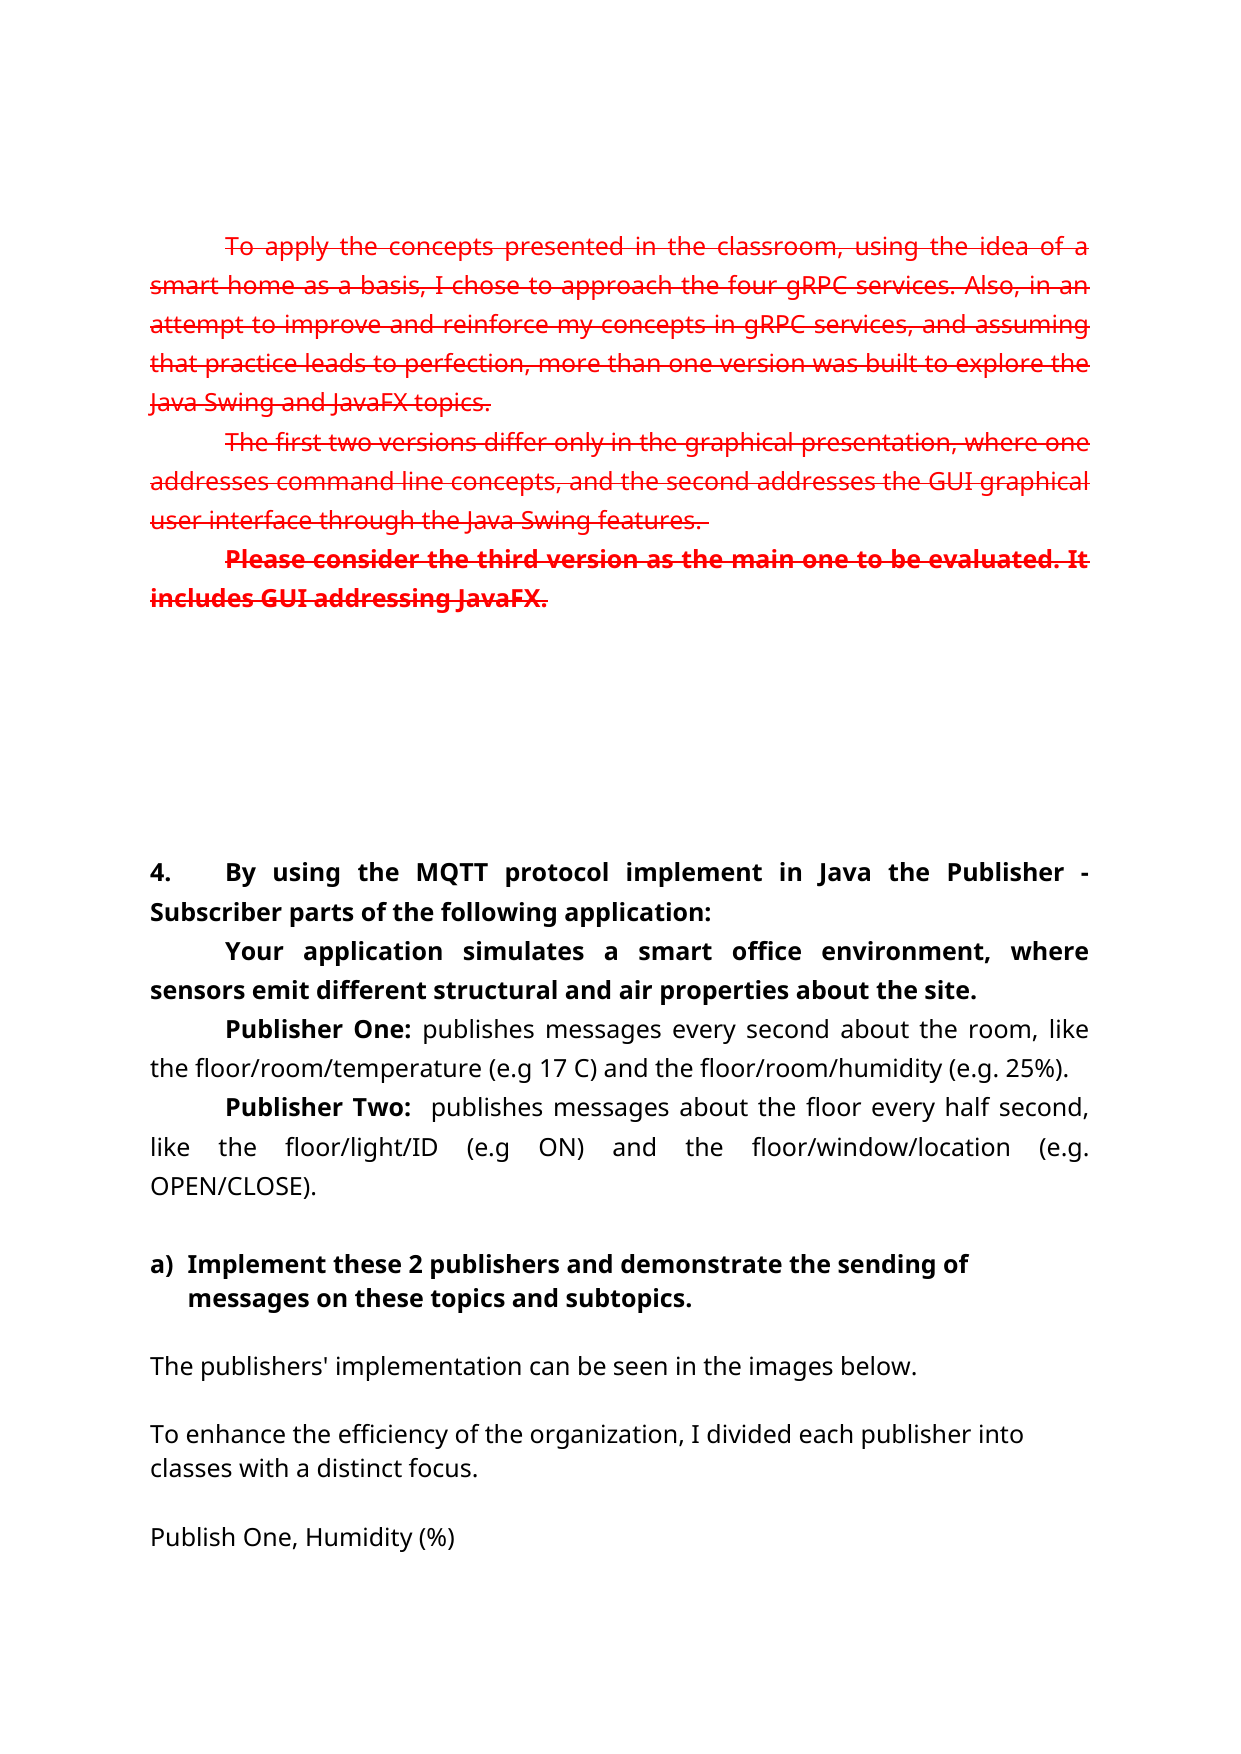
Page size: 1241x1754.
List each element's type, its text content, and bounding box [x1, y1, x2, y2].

text To apply the concepts presented in the classroom, using the idea of a smart home as a basis, I chose to approach the four gRPC services. Also, in an attempt to improve and reinforce my concepts in gRPC services, and assuming that practice leads to perfection, more than one version was built to explore the Java Swing and JavaFX topics. [150, 367, 1090, 419]
text To enhance the efficiency of the organization, I divided each publisher into classes with a distinct focus. [150, 1417, 1090, 1485]
text The first two versions differ only in the graphical presentation, where one addresses command line concepts, and the second addresses the GUI graphical user interface through the Java Swing features. [150, 484, 1090, 537]
text Please consider the third version as the main one to be evaluated. It includes GUI addressing JavaFX. [150, 542, 1090, 615]
list Implement these 2 publishers and demonstrate the sending of messages on these topics and subtopics. [150, 1247, 1090, 1315]
text Publisher Two: publishes messages about the floor every half second, like the floor/light/ID (e.g ON) and the floor/window/location (e.g. OPEN/CLOSE). [150, 1090, 1090, 1202]
text The publishers' implementation can be seen in the images below. [150, 1349, 1090, 1383]
text Publisher One: publishes messages every second about the room, like the floor/room/temperature (e.g 17 C) and the floor/room/humidity (e.g. 25%). [150, 1012, 1090, 1085]
text Publish One, Humidity (%) [150, 1519, 1090, 1553]
text The first two versions differ only in the graphical presentation, where one addresses command line concepts, and the second addresses the GUI graphical user interface through the Java Swing features. [150, 424, 1090, 483]
text To apply the concepts presented in the classroom, using the idea of a smart home as a basis, I chose to approach the four gRPC services. Also, in an attempt to improve and reinforce my concepts in gRPC services, and assuming that practice leads to perfection, more than one version was built to explore the Java Swing and JavaFX topics. [150, 228, 1090, 287]
text 4. By using the MQTT protocol implement in Java the Publisher - Subscriber parts of the following application: [150, 855, 1090, 928]
text Your application simulates a smart office environment, where sensors emit different structural and air properties about the site. [150, 933, 1090, 1007]
text To apply the concepts presented in the classroom, using the idea of a smart home as a basis, I chose to approach the four gRPC services. Also, in an attempt to improve and reinforce my concepts in gRPC services, and assuming that practice leads to perfection, more than one version was built to explore the Java Swing and JavaFX topics. [150, 289, 1090, 326]
text To apply the concepts presented in the classroom, using the idea of a smart home as a basis, I chose to approach the four gRPC services. Also, in an attempt to improve and reinforce my concepts in gRPC services, and assuming that practice leads to perfection, more than one version was built to explore the Java Swing and JavaFX topics. [150, 328, 1090, 365]
